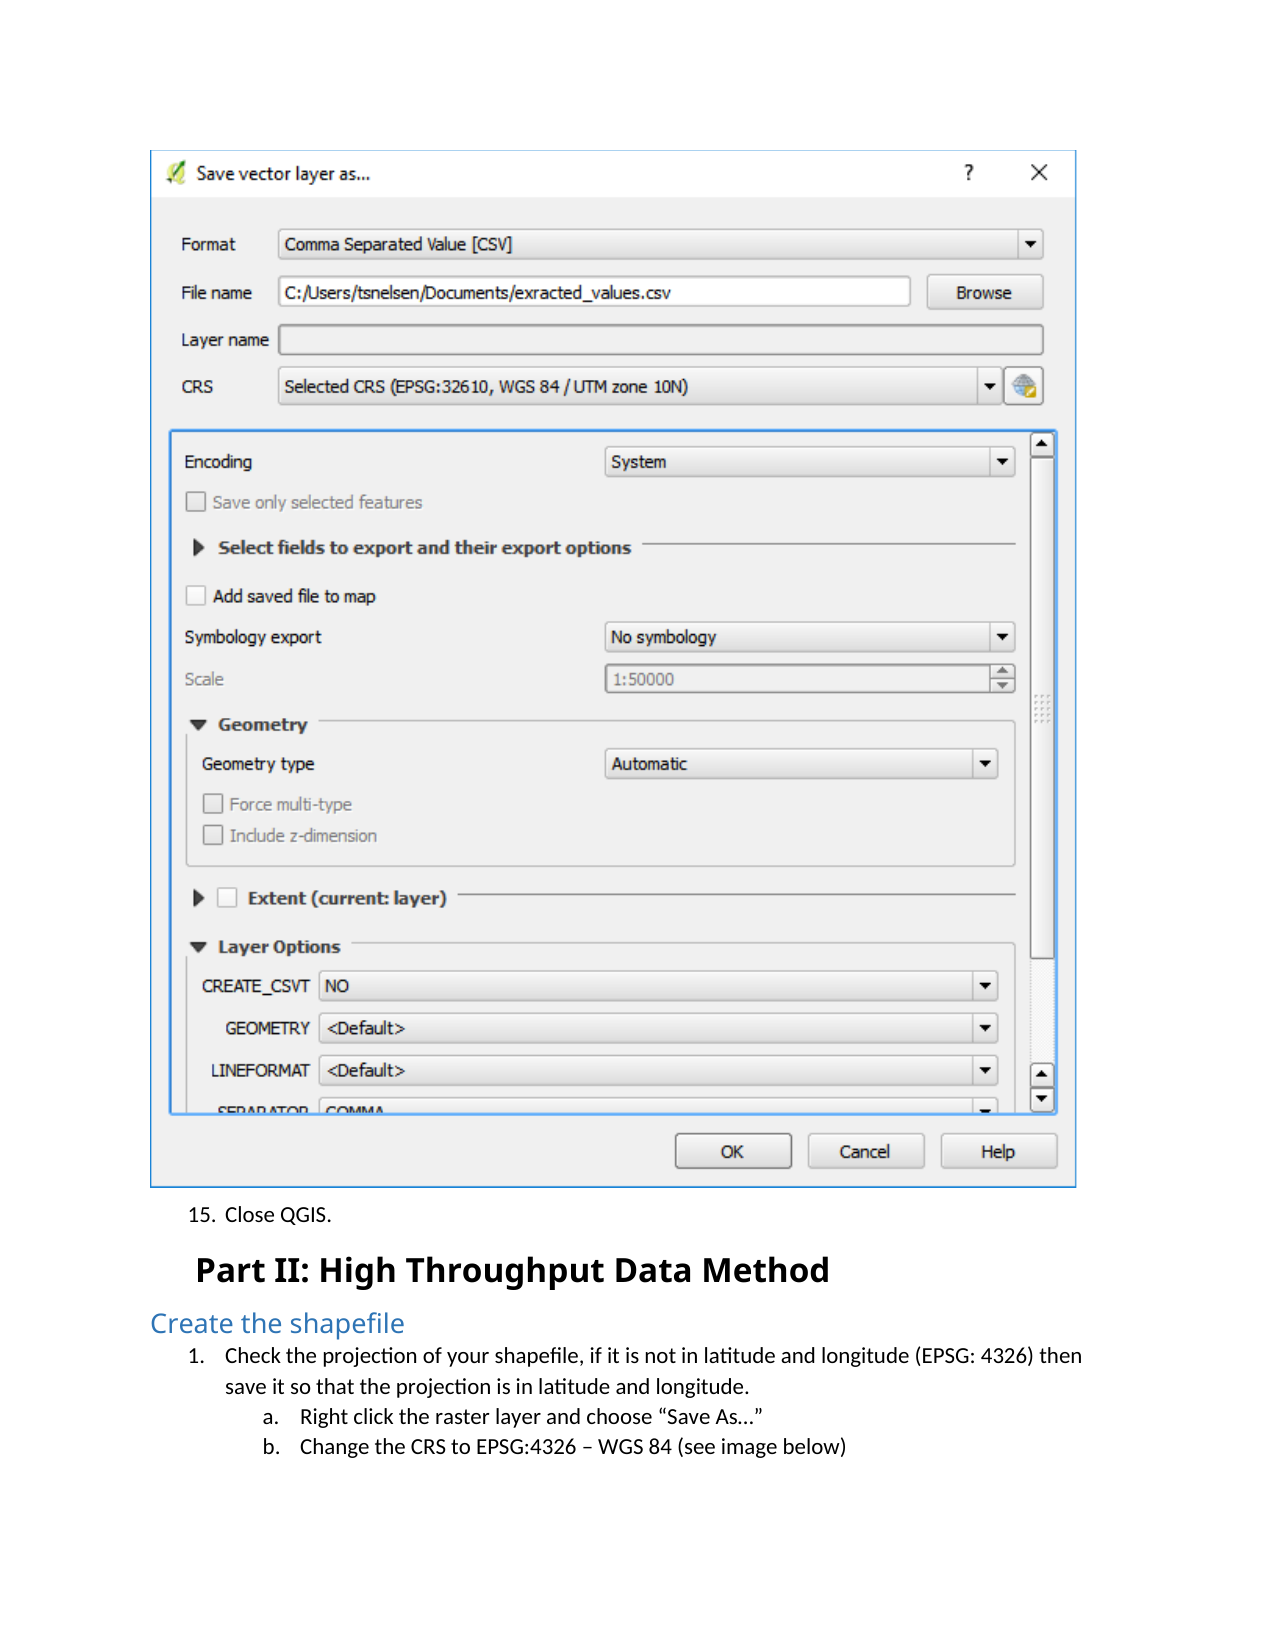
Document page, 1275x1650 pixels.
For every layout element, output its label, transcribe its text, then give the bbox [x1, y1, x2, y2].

list Check the projection of your shapefile, if it is not in latitude and longitude (EPSG: 4326) then save it so that the projection is in latitude and longitude. [187, 1342, 1125, 1400]
list Close QGIS. [187, 1200, 1125, 1228]
list Change the CRS to EPSG:4326 – WGS 84 (see image below) [262, 1432, 1125, 1460]
subtitle Create the shapefile [150, 1305, 1125, 1342]
list Right click the raster layer and choose “Save As…” [262, 1402, 1125, 1430]
subtitle Part II: High Throughput Data Method [150, 1247, 1125, 1292]
picture [150, 150, 1077, 1188]
